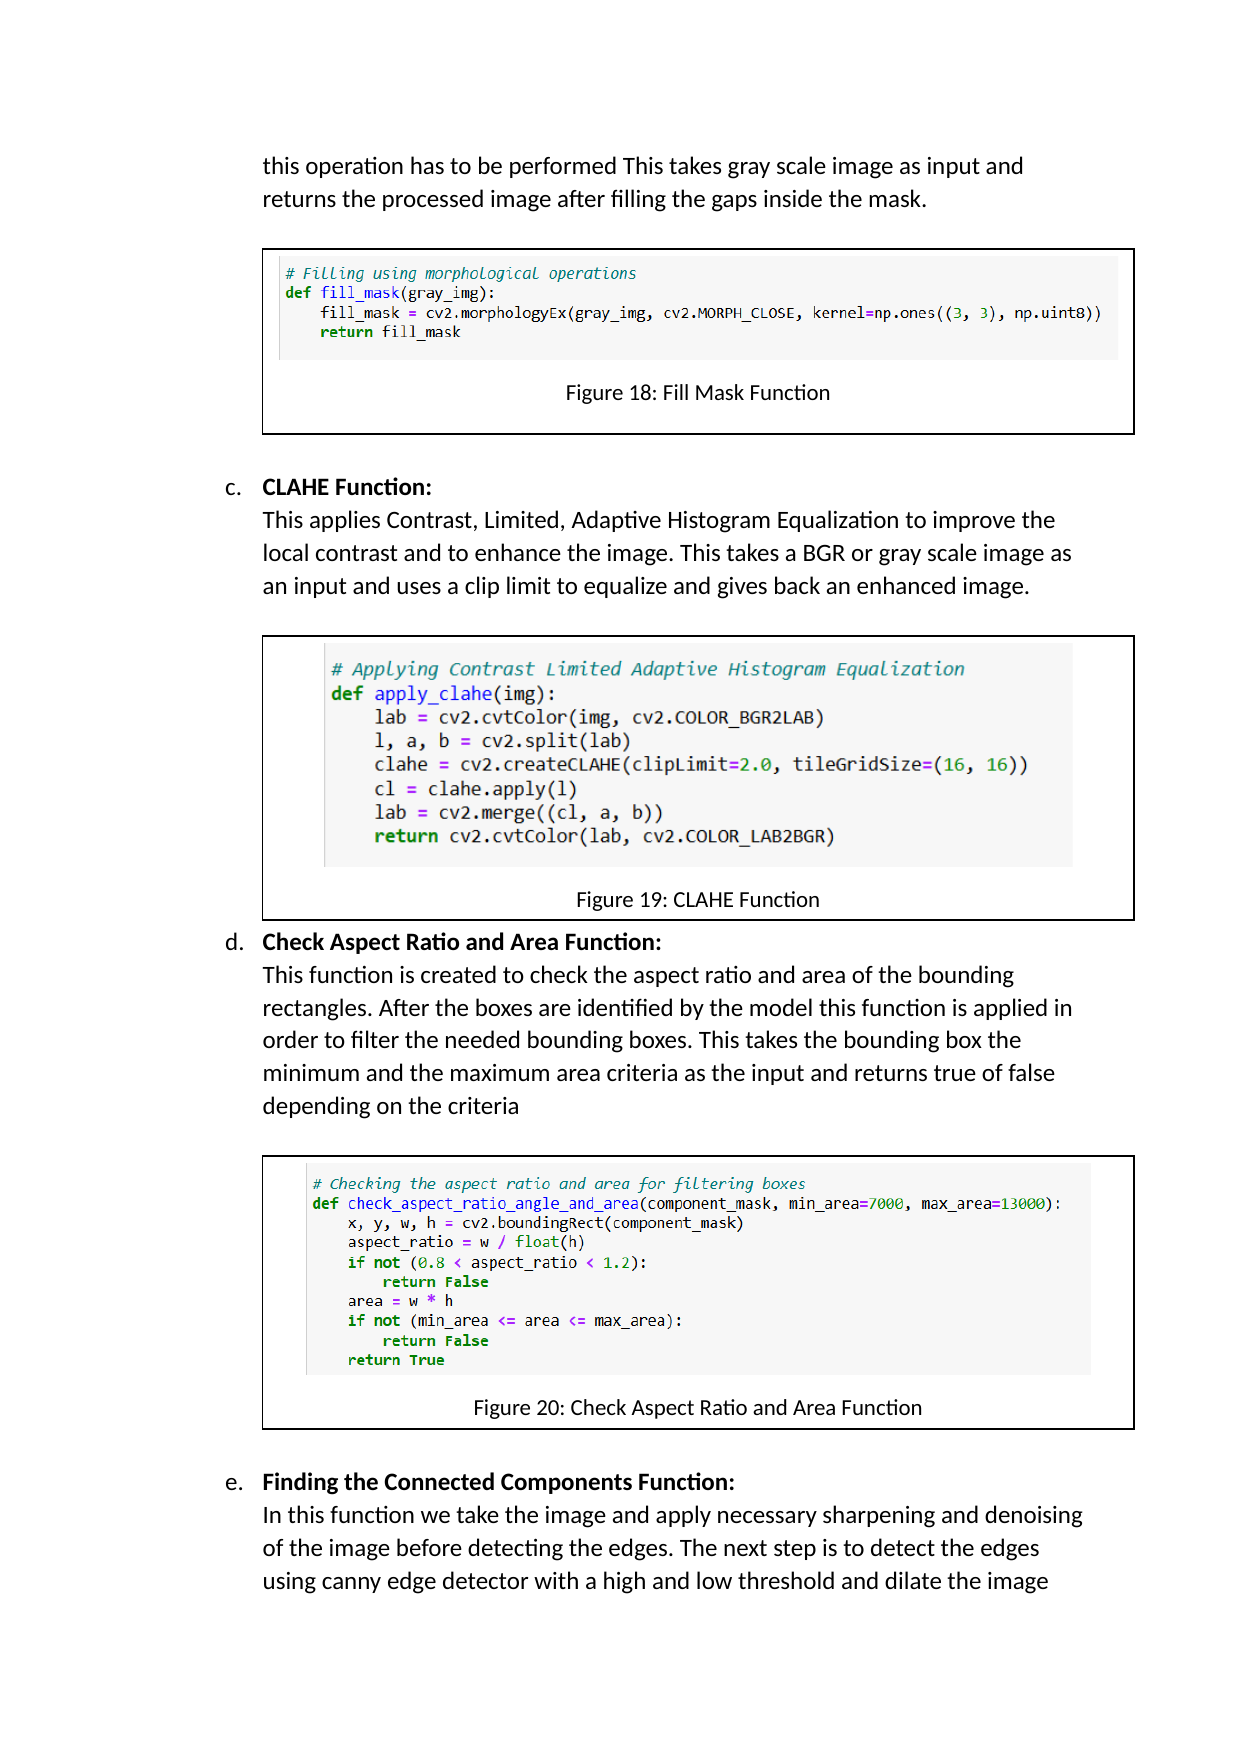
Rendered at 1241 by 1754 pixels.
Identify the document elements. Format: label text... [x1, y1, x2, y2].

list This function is created to check the aspect ratio and area of the bounding rectangles. After the boxes are identified by the model this function is applied in order to filter the needed bounding boxes. This takes the bounding box the minimum and the maximum area criteria as the input and returns true of false depending on the criteria [262, 959, 1090, 1121]
list This applies Contrast, Limited, Adaptive Histogram Equalization to improve the local contrast and to enhance the image. This takes a BGR or gray scale image as an input and uses a clip limit to equalize and gives back an enhanced image. [262, 504, 1090, 601]
picture [305, 1163, 1091, 1375]
list Finding the Connected Components Function: [225, 1466, 1090, 1497]
list CLAHE Function: [225, 471, 1090, 502]
picture [278, 256, 1119, 360]
list Check Aspect Ratio and Area Function: [225, 926, 1090, 956]
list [262, 150, 1090, 213]
picture [323, 643, 1073, 867]
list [262, 1499, 1090, 1596]
